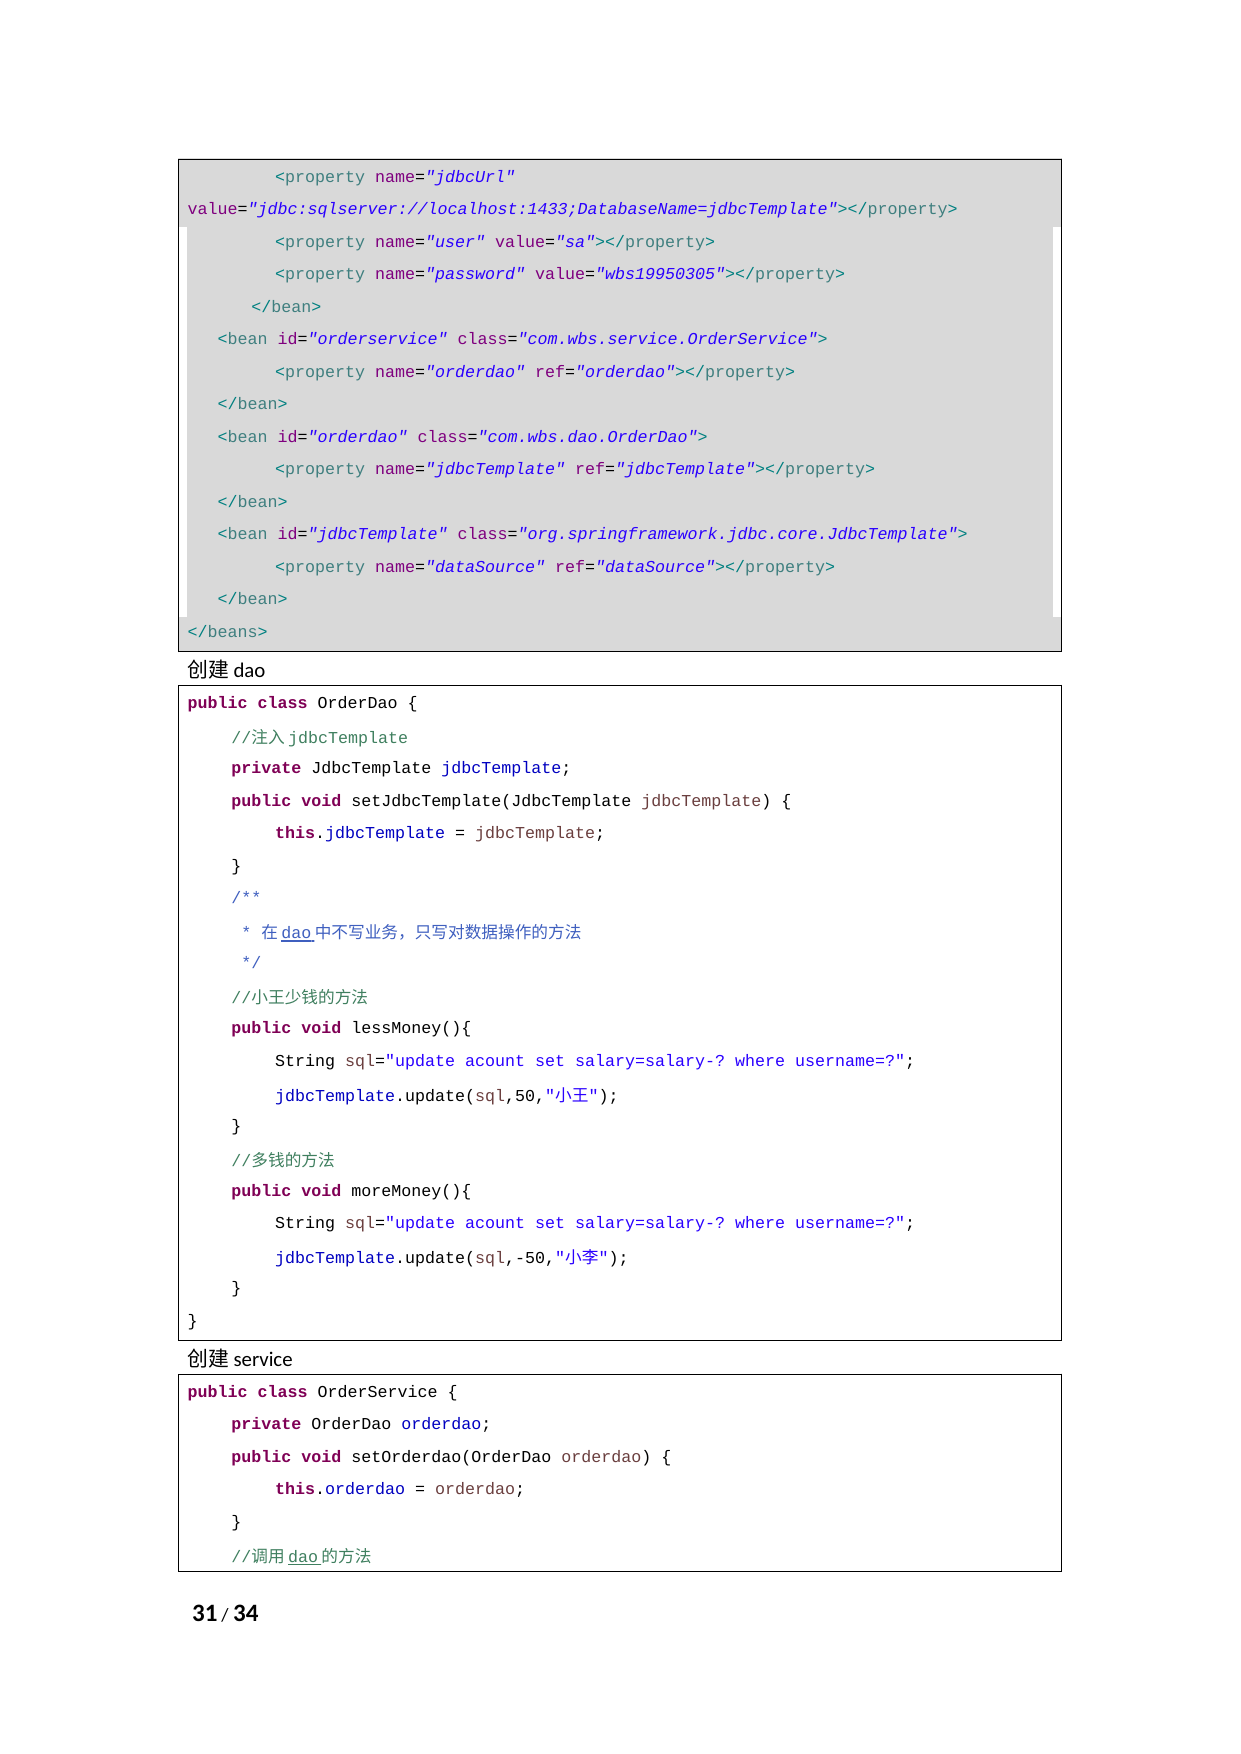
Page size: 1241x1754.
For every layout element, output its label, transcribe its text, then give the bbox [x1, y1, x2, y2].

text </beans> [179, 613, 1061, 651]
text public void setOrderdao(OrderDao orderdao) { [187, 1442, 1053, 1474]
text } [187, 1507, 1053, 1539]
text <property name="jdbcUrl" value="jdbc:sqlserver://localhost:1433;DatabaseName=jdbcTemplate"></property> [179, 160, 1061, 227]
text <property name="orderdao" ref="orderdao"></property> [187, 357, 1053, 389]
text public void lessMoney(){ [187, 1013, 1053, 1045]
text public void setJdbcTemplate(JdbcTemplate jdbcTemplate) { [187, 785, 1053, 818]
text } [187, 850, 1053, 883]
text 创建service [187, 1341, 1053, 1373]
text //多钱的方法 [187, 1143, 1053, 1175]
text <bean id="orderdao" class="com.wbs.dao.OrderDao"> [187, 422, 1053, 454]
text */ [187, 948, 1053, 980]
text /** [187, 883, 1053, 915]
text this.orderdao = orderdao; [187, 1474, 1053, 1507]
text <property name="password" value="wbs19950305"></property> [187, 259, 1053, 292]
text } [179, 1302, 1061, 1340]
text } [187, 1273, 1053, 1302]
text //小王少钱的方法 [187, 980, 1053, 1013]
text </bean> [187, 584, 1053, 613]
text public class OrderService { [179, 1375, 1061, 1409]
text } [187, 1110, 1053, 1143]
text <property name="user" value="sa"></property> [187, 227, 1053, 259]
text jdbcTemplate.update(sql,50,"小王"); [187, 1078, 1053, 1110]
text //调用dao的方法 [187, 1539, 1053, 1571]
text </bean> [187, 487, 1053, 519]
text <bean id="jdbcTemplate" class="org.springframework.jdbc.core.JdbcTemplate"> [187, 519, 1053, 552]
text <bean id="orderservice" class="com.wbs.service.OrderService"> [187, 324, 1053, 357]
text String sql="update acount set salary=salary-? where username=?"; [187, 1208, 1053, 1240]
text <property name="jdbcTemplate" ref="jdbcTemplate"></property> [187, 454, 1053, 487]
text //注入jdbcTemplate [187, 720, 1053, 753]
text jdbcTemplate.update(sql,-50,"小李"); [187, 1240, 1053, 1273]
text String sql="update acount set salary=salary-? where username=?"; [187, 1045, 1053, 1078]
text 创建dao [187, 652, 1053, 685]
text </bean> [187, 389, 1053, 422]
text private OrderDao orderdao; [187, 1409, 1053, 1442]
text <property name="dataSource" ref="dataSource"></property> [187, 552, 1053, 584]
text private JdbcTemplate jdbcTemplate; [187, 753, 1053, 785]
text public void moreMoney(){ [187, 1175, 1053, 1208]
text public class OrderDao { [179, 686, 1061, 720]
text * 在dao中不写业务，只写对数据操作的方法 [187, 915, 1053, 948]
text this.jdbcTemplate = jdbcTemplate; [187, 818, 1053, 850]
text </bean> [187, 292, 1053, 324]
